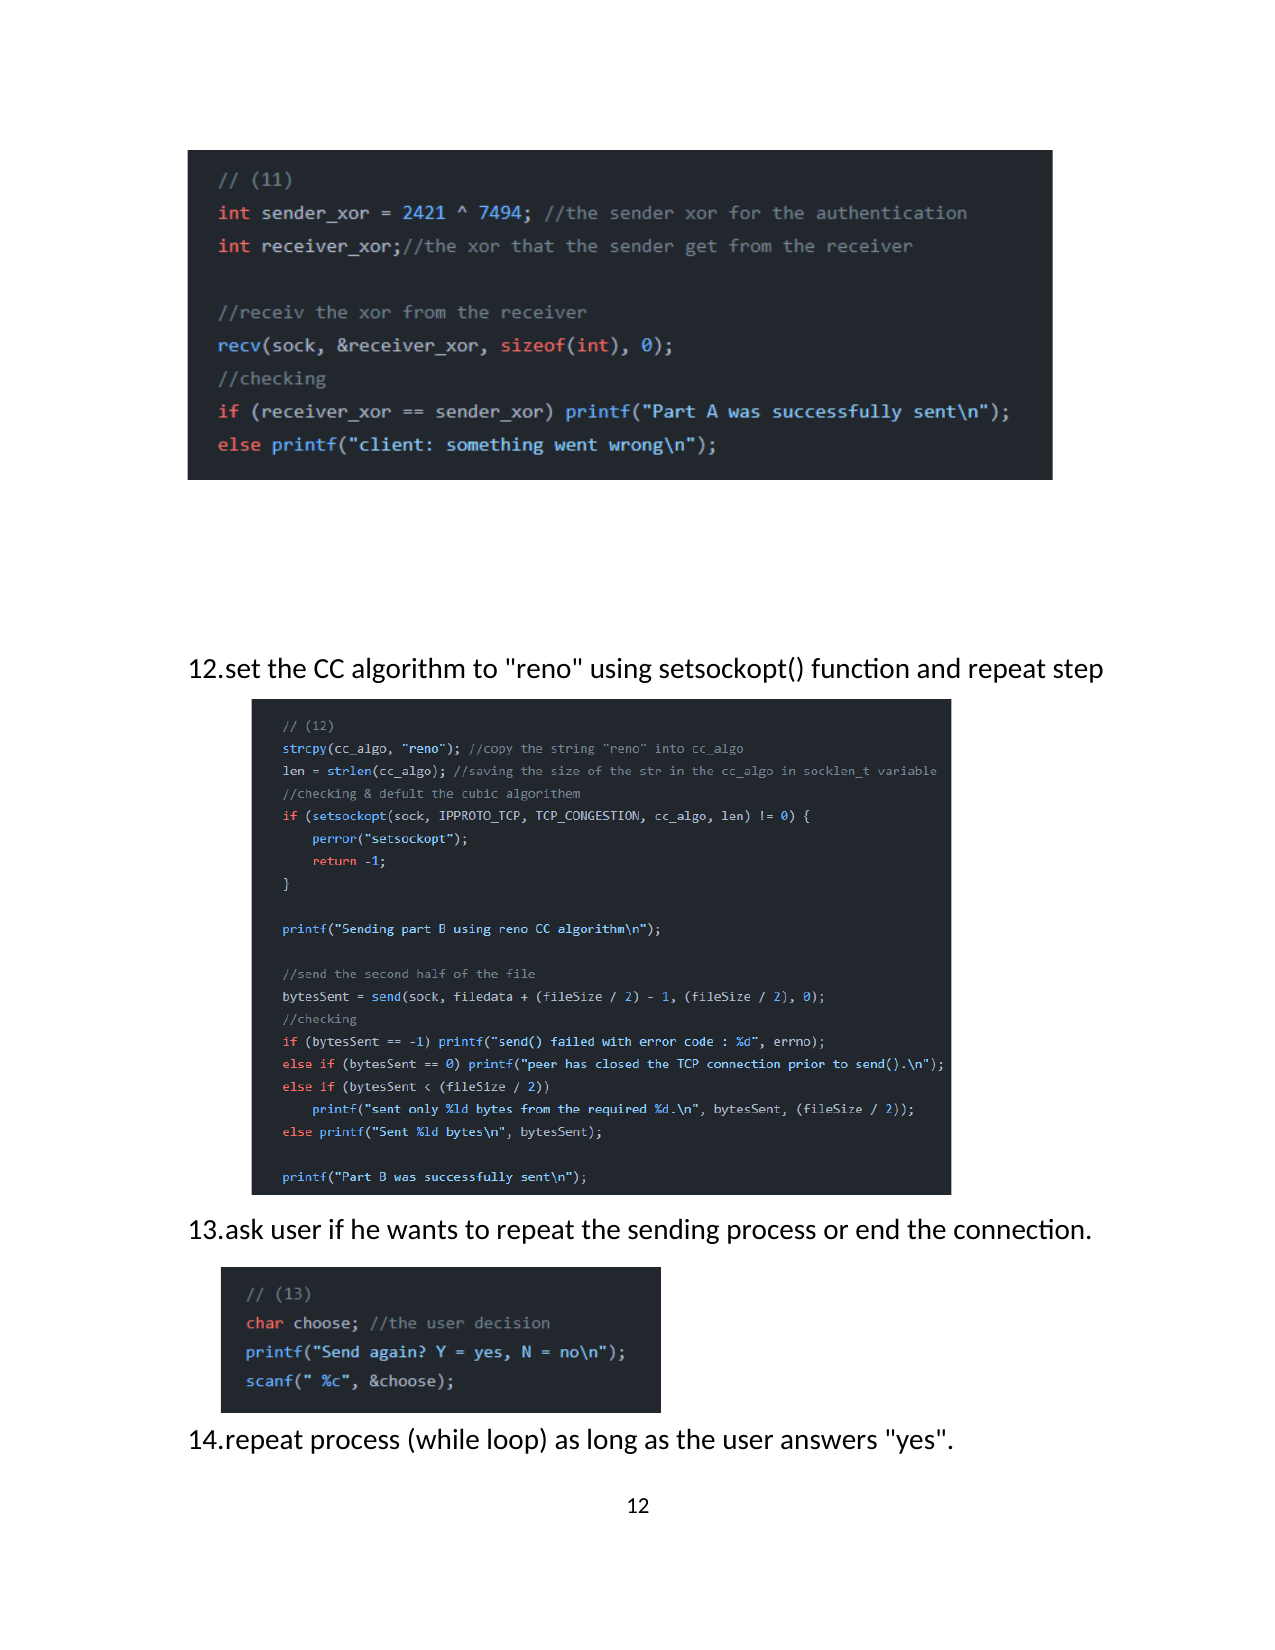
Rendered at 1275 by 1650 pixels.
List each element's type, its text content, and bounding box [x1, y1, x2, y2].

picture [251, 699, 952, 1195]
picture [187, 150, 1053, 480]
list repeat process (while loop) as long as the user answers "yes". [187, 1421, 1125, 1457]
picture [220, 1267, 661, 1413]
list ask user if he wants to repeat the sending process or end the connection. [187, 1211, 1125, 1246]
list set the CC algorithm to "reno" using setsockopt() function and repeat step [187, 650, 1125, 686]
